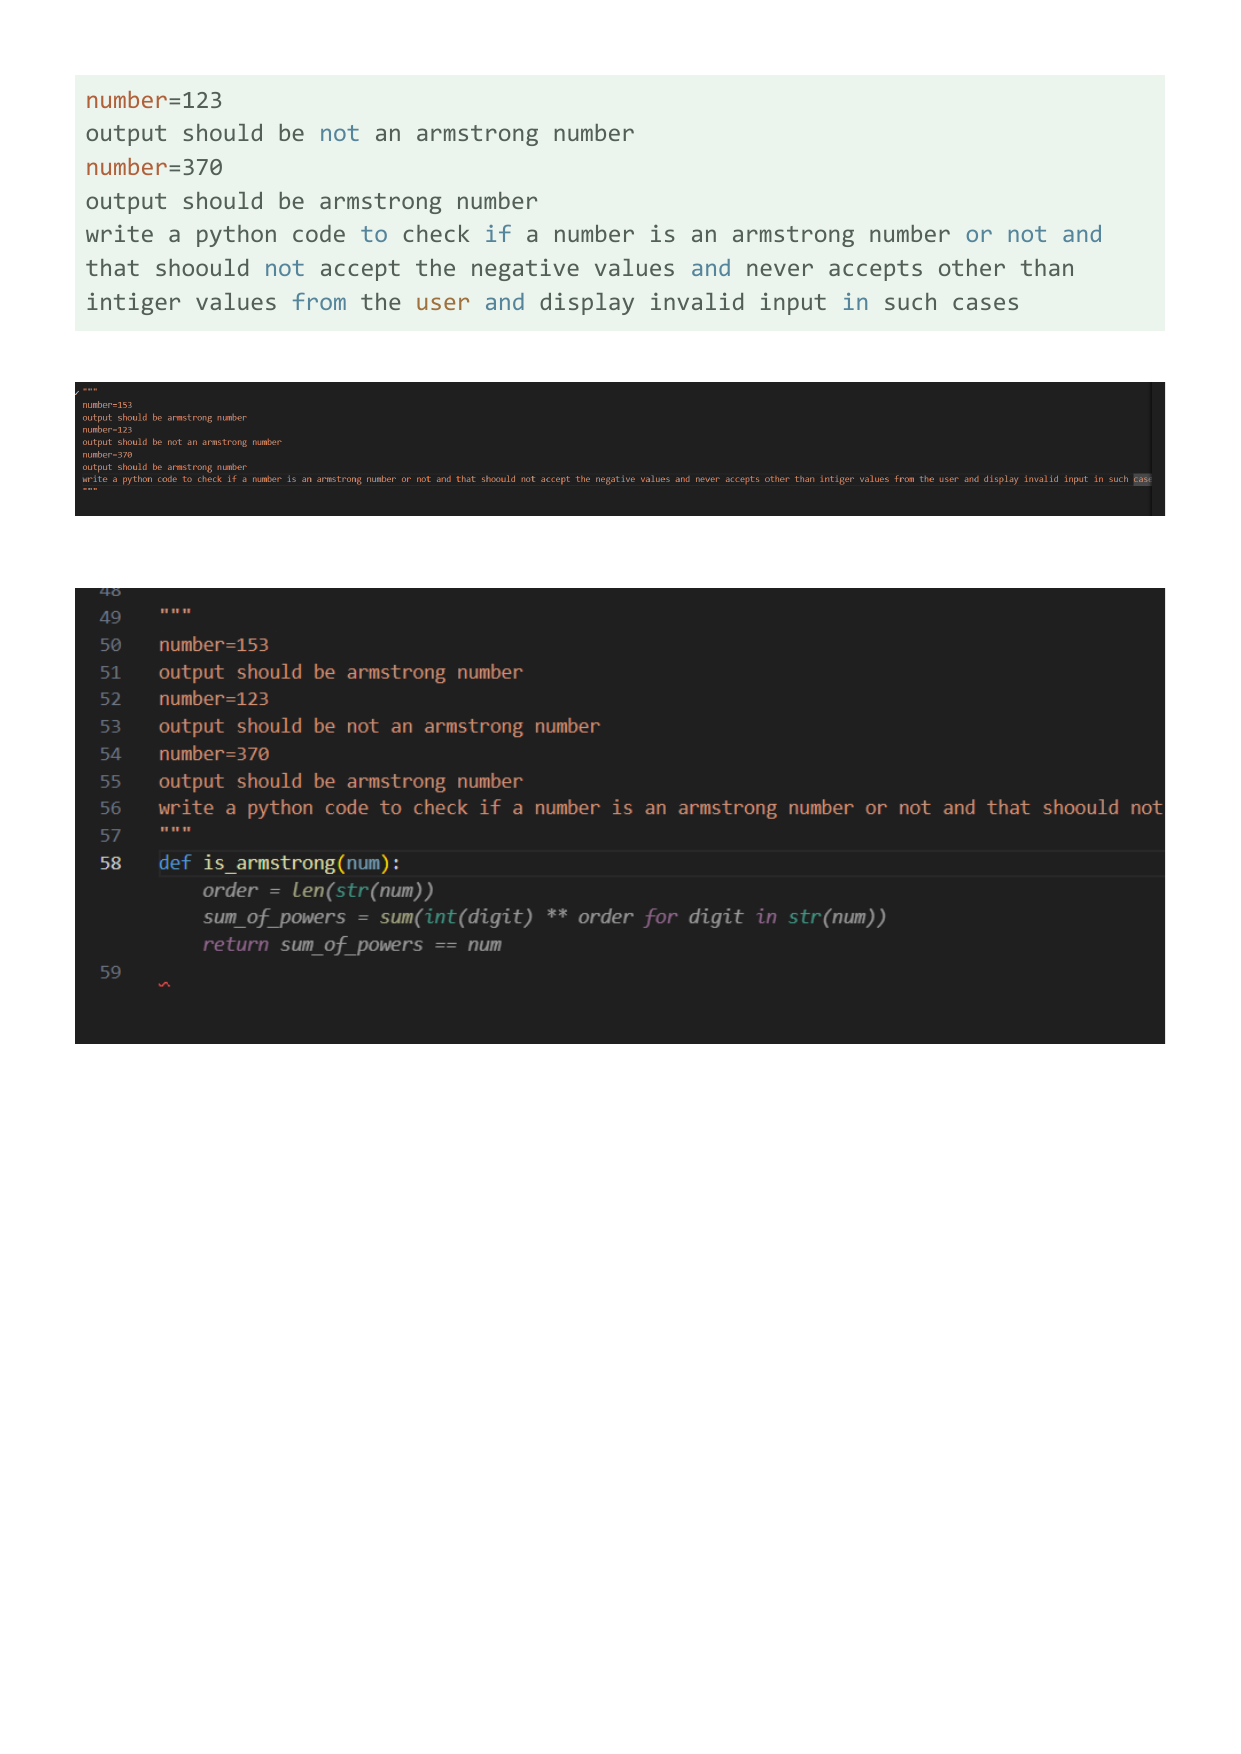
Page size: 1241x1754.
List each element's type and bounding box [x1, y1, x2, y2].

picture [75, 382, 1166, 516]
table_header [75, 75, 1165, 331]
picture [75, 588, 1166, 1044]
